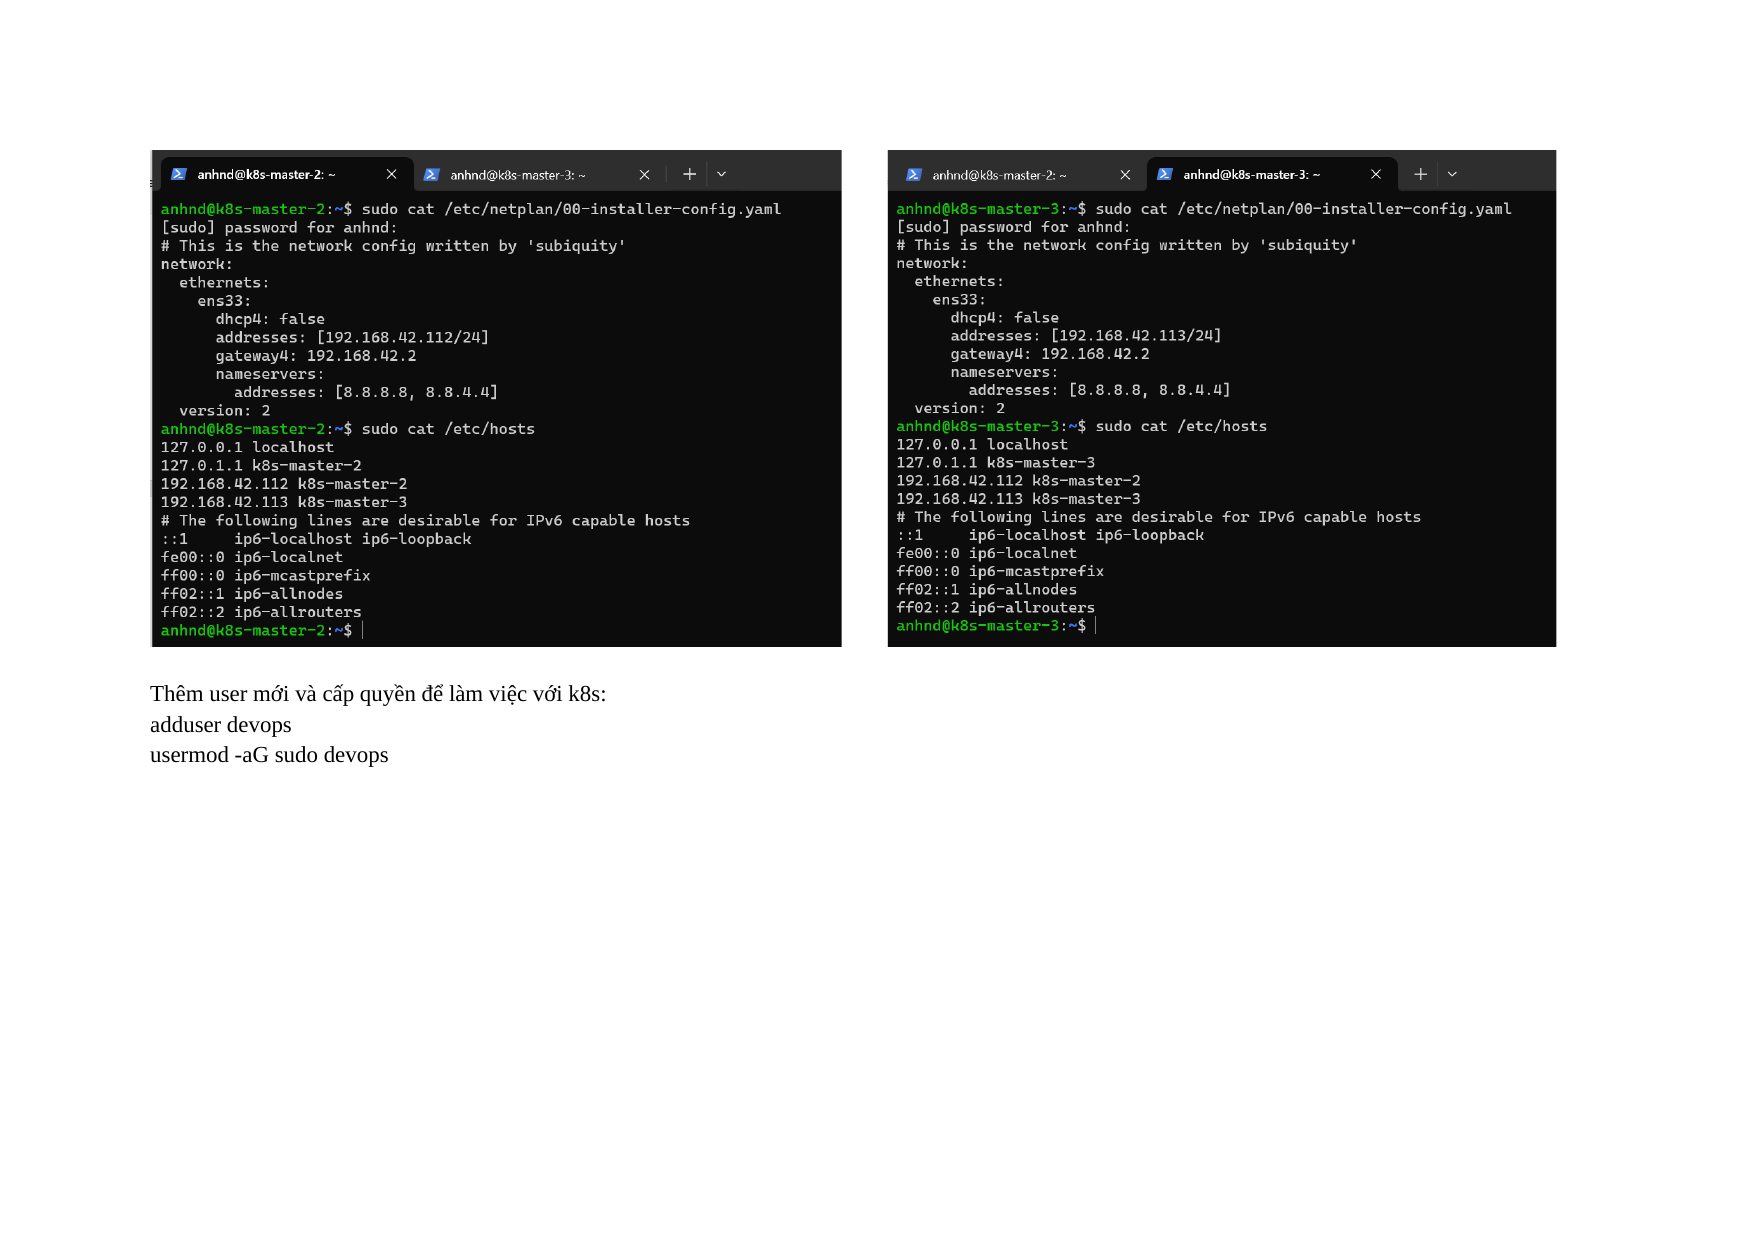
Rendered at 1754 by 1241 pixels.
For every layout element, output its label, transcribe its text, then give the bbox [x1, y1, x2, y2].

text usermod -aG sudo devops [150, 741, 1604, 767]
picture [150, 150, 842, 647]
text adduser devops [150, 711, 1604, 737]
text Thêm user mới và cấp quyền để làm việc với k8s: [150, 681, 1604, 707]
picture [887, 150, 1557, 647]
